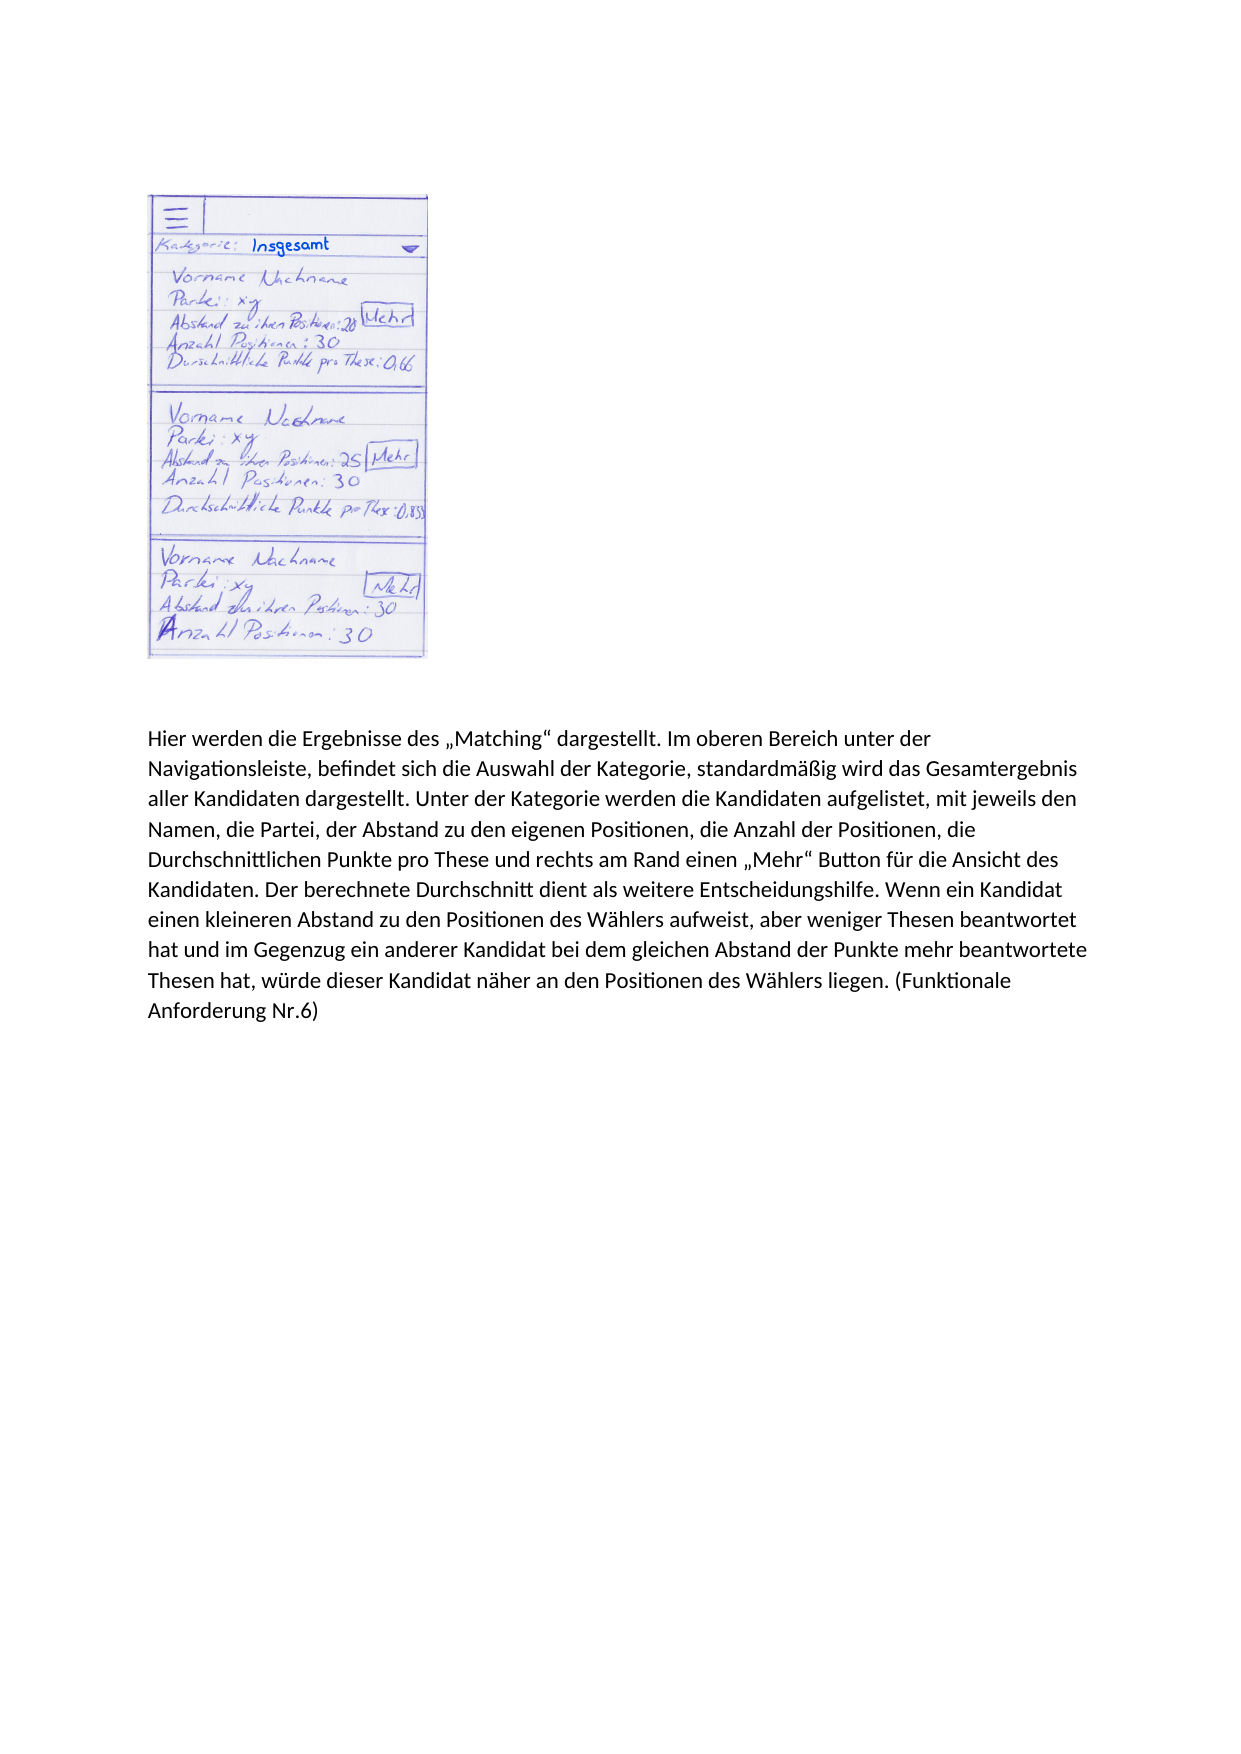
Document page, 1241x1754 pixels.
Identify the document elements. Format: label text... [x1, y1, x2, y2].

text Hier werden die Ergebnisse des „Matching“ dargestellt. Im oberen Bereich unter der Navigationsleiste, befindet sich die Auswahl der Kategorie, standardmäßig wird das Gesamtergebnis aller Kandidaten dargestellt. Unter der Kategorie werden die Kandidaten aufgelistet, mit jeweils den Namen, die Partei, der Abstand zu den eigenen Positionen, die Anzahl der Positionen, die Durchschnittlichen Punkte pro These und rechts am Rand einen „Mehr“ Button für die Ansicht des Kandidaten. Der berechnete Durchschnitt dient als weitere Entscheidungshilfe. Wenn ein Kandidat einen kleineren Abstand zu den Positionen des Wählers aufweist, aber weniger Thesen beantwortet hat und im Gegenzug ein anderer Kandidat bei dem gleichen Abstand der Punkte mehr beantwortete Thesen hat, würde dieser Kandidat näher an den Positionen des Wählers liegen. (Funktionale Anforderung Nr.6) [148, 724, 1093, 1024]
picture [147, 194, 428, 659]
